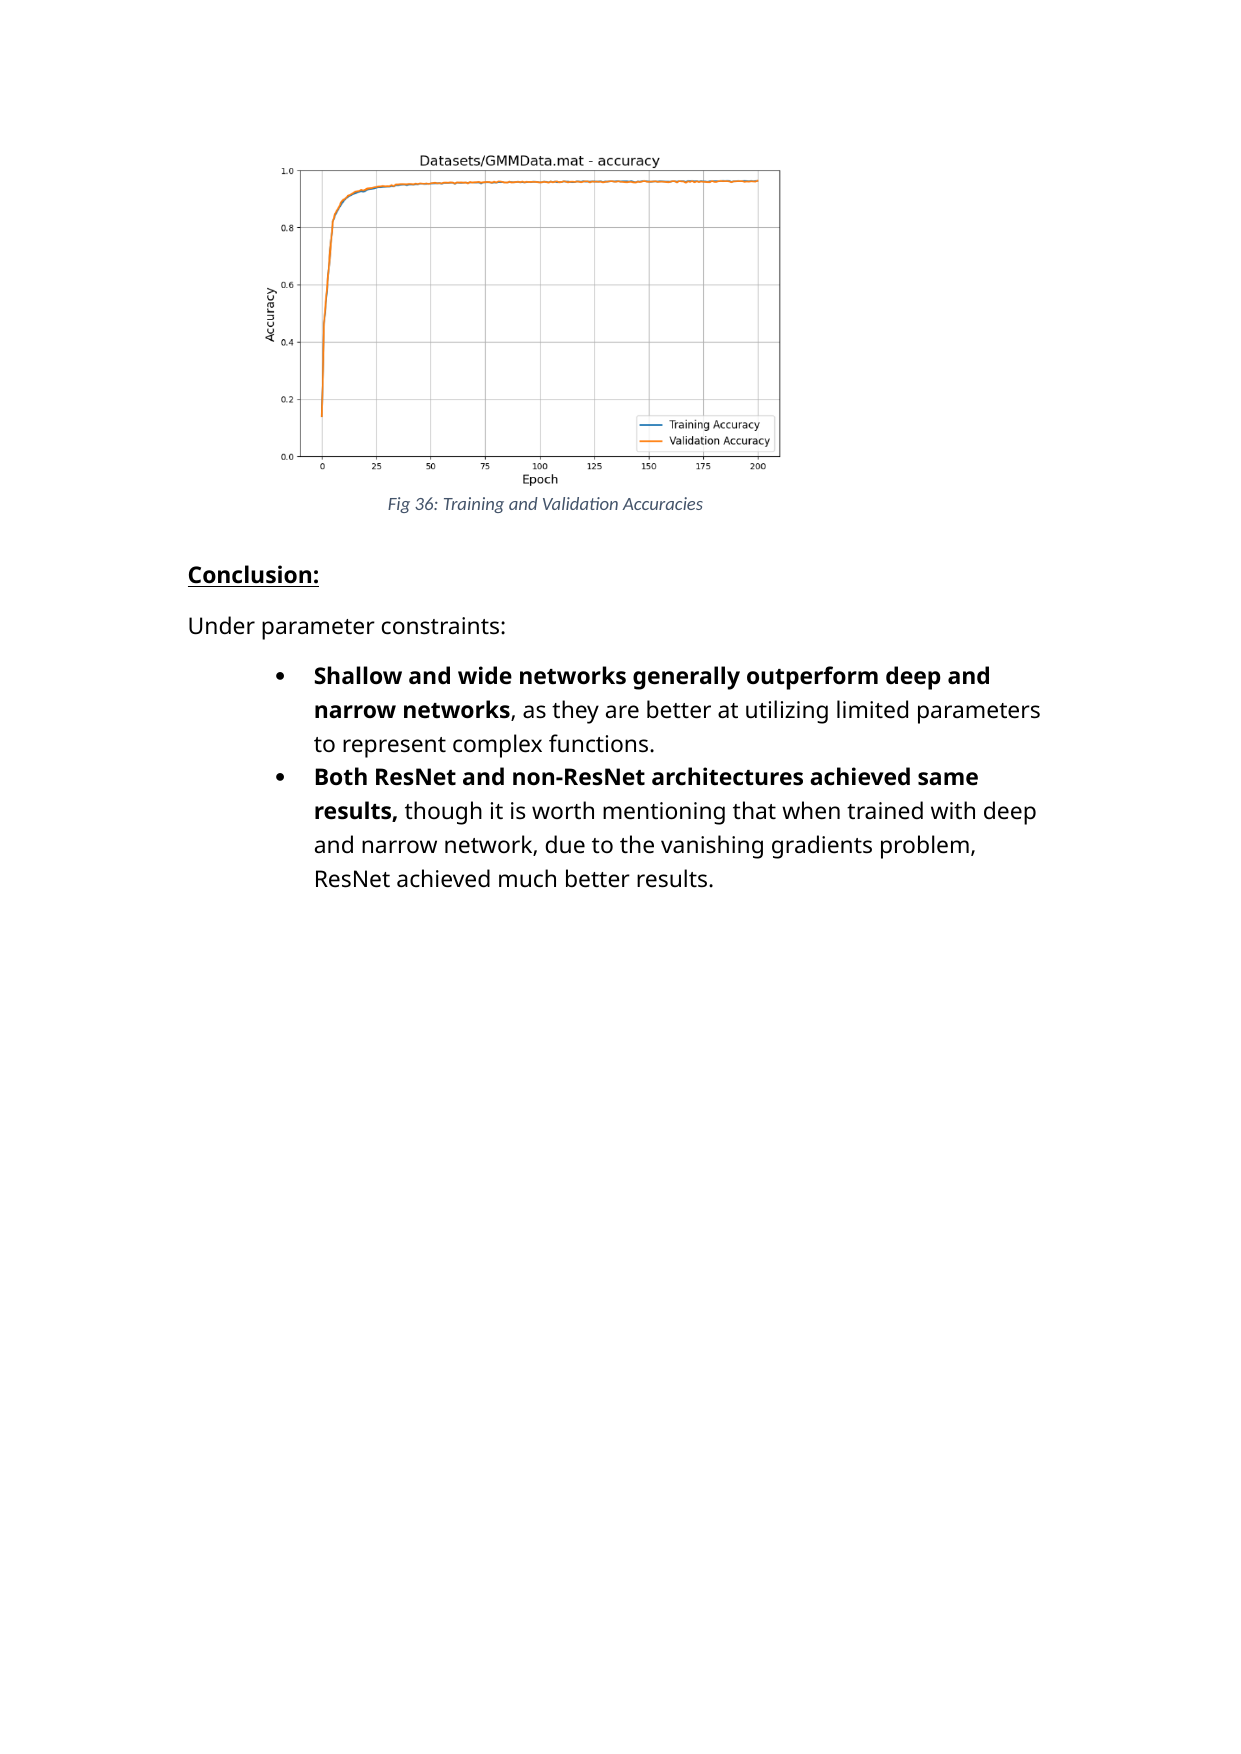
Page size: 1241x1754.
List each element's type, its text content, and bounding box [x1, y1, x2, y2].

picture [262, 150, 802, 490]
list Shallow and wide networks generally outperform deep and narrow networks, as they are better at utilizing limited parameters to represent complex functions. [276, 660, 1053, 759]
list Both ResNet and non-ResNet architectures achieved same results, though it is worth mentioning that when trained with deep and narrow network, due to the vanishing gradients problem, ResNet achieved much better results. [276, 761, 1053, 894]
text Under parameter constraints: [187, 610, 1053, 641]
text Conclusion: [187, 559, 1053, 591]
